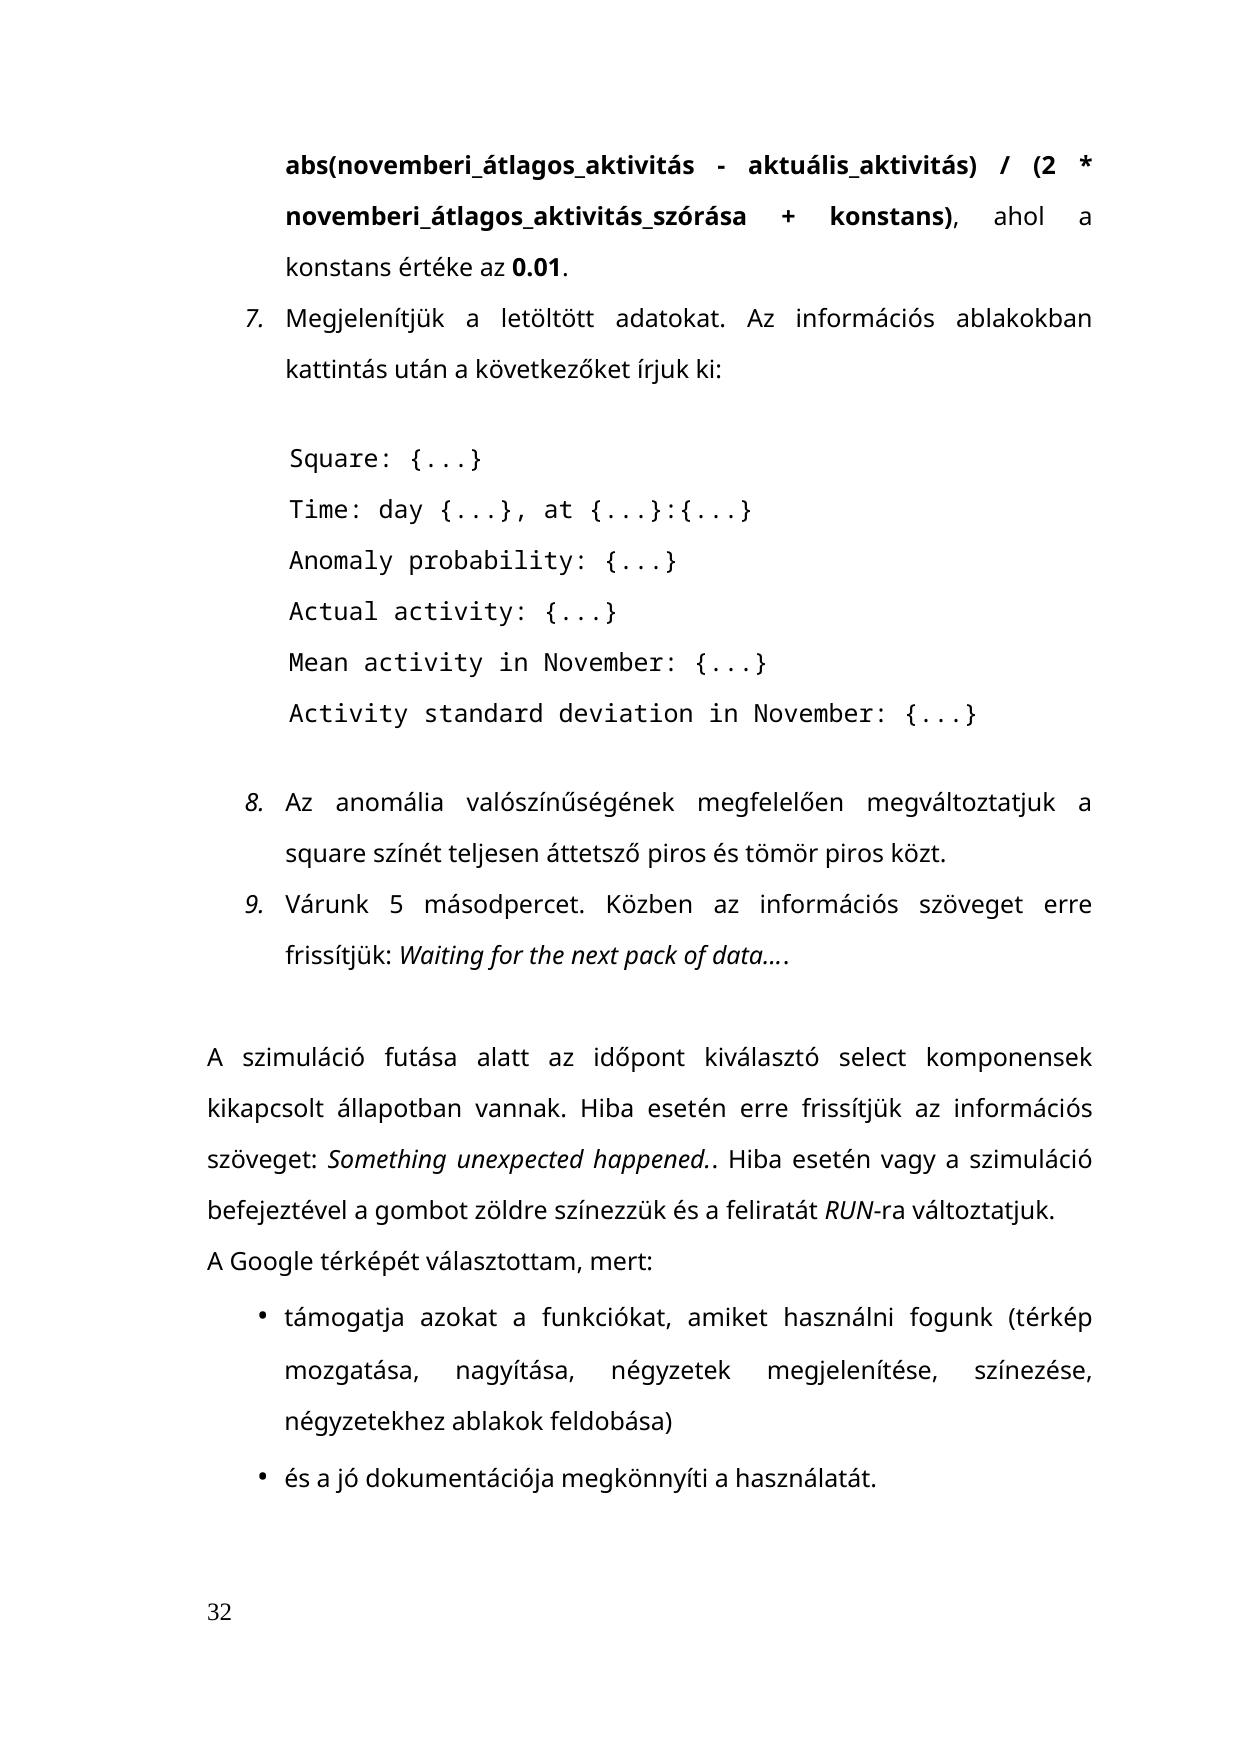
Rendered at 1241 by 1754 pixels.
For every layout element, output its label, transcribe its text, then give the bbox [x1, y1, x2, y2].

text A szimuláció futása alatt az időpont kiválasztó select komponensek kikapcsolt állapotban vannak. Hiba esetén erre frissítjük az információs szöveget: Something unexpected happened.. Hiba esetén vagy a szimuláció befejeztével a gombot zöldre színezzük és a feliratát RUN-ra változtatjuk. [207, 1039, 1092, 1227]
list Megjelenítjük a letöltött adatokat. Az információs ablakokban kattintás után a következőket írjuk ki: [244, 301, 1092, 386]
list Várunk 5 másodpercet. Közben az információs szöveget erre frissítjük: Waiting for the next pack of data.... [244, 886, 1092, 971]
list Az anomália valószínűségének megfelelően megváltoztatjuk a square színét teljesen áttetsző piros és tömör piros közt. [244, 784, 1092, 869]
list és a jó dokumentációja megkönnyíti a használatát. [257, 1455, 1092, 1496]
text Square: {...} Time: day {...}, at {...}:{...} Anomaly probability: {...} Actual activity: {...} Mean activity in November: {...} Activity standard deviation in November: {...} [288, 440, 1092, 730]
list támogatja azokat a funkciókat, amiket használni fogunk (térkép mozgatása, nagyítása, négyzetek megjelenítése, színezése, négyzetekhez ablakok feldobása) [257, 1294, 1092, 1438]
text A Google térképét választottam, mert: [207, 1243, 1092, 1278]
